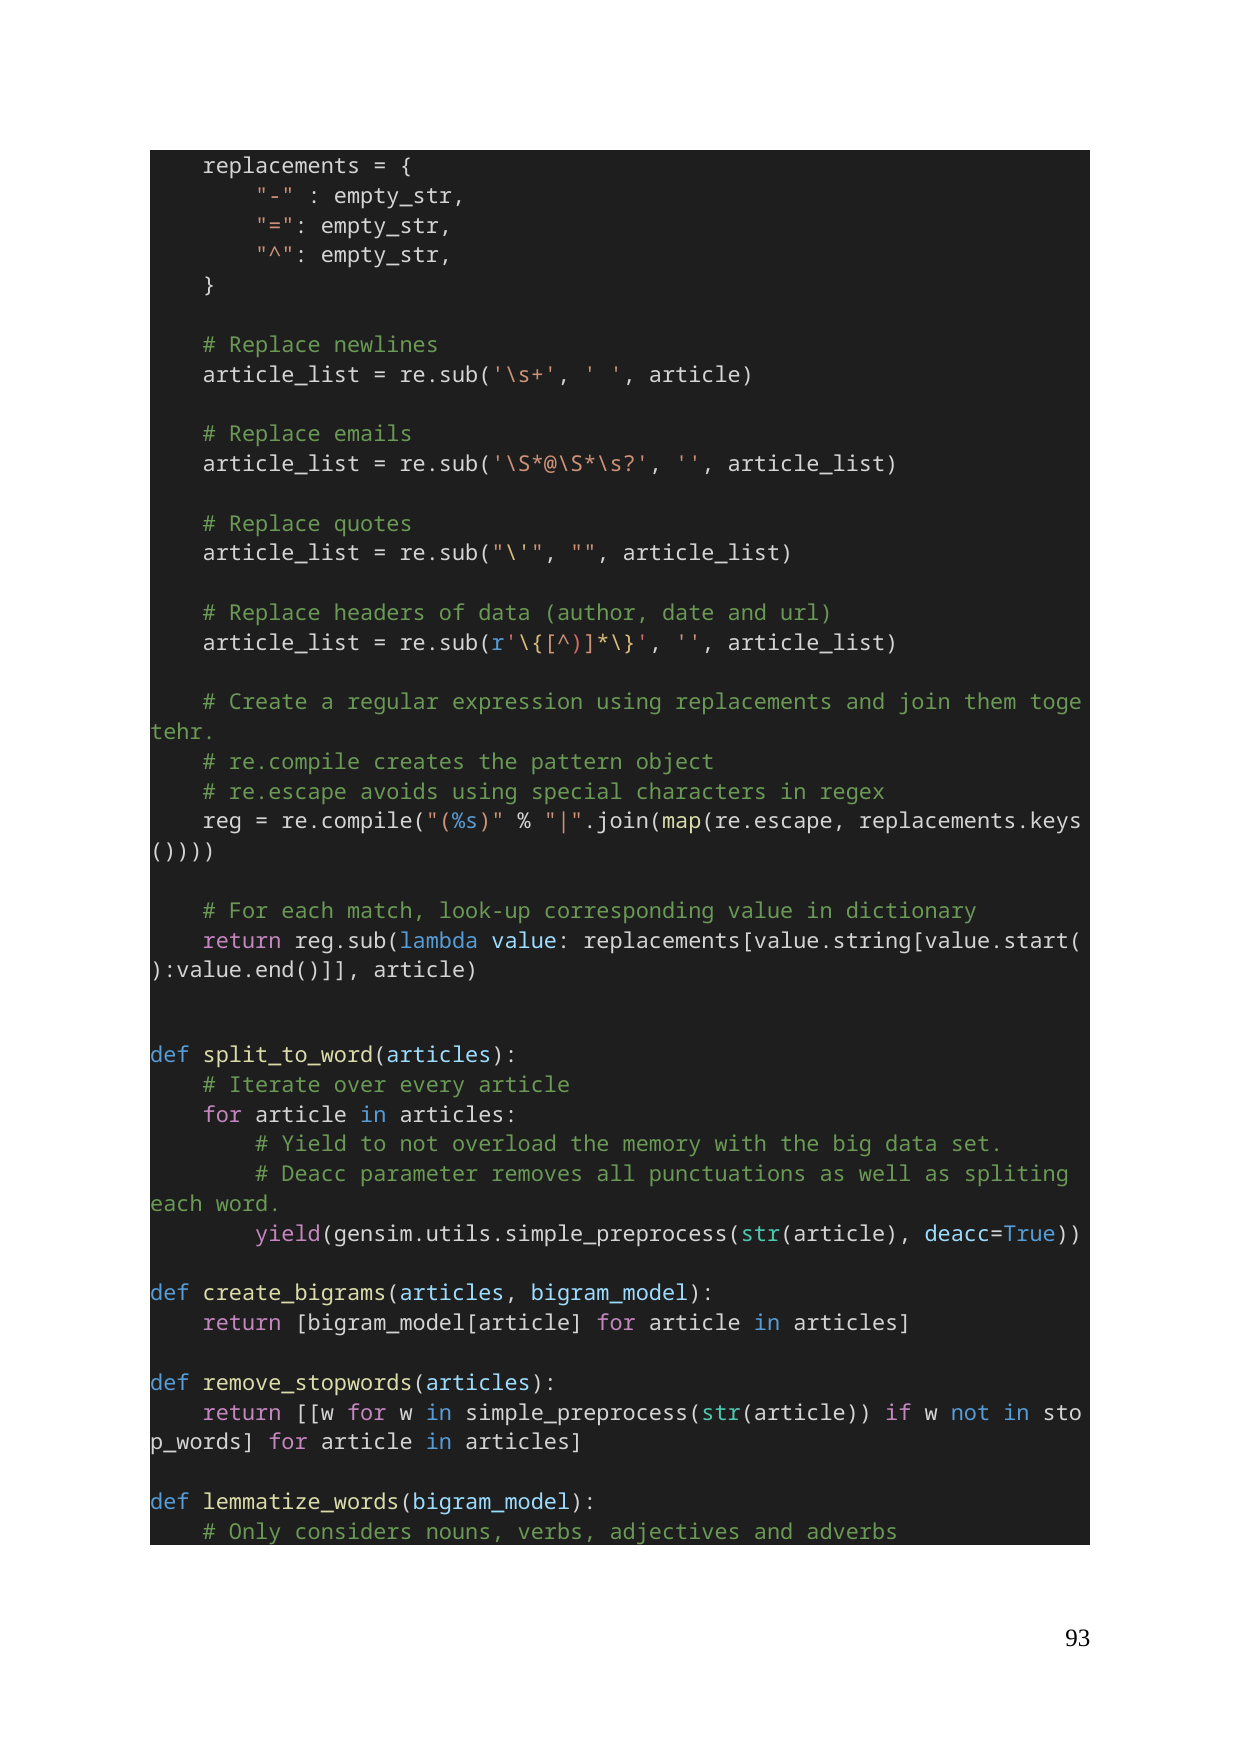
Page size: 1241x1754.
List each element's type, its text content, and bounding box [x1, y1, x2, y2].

text return [bigram_model[article] for article in articles] [150, 1307, 1090, 1337]
text article_list = re.sub('\S*@\S*\s?', '', article_list) [150, 448, 1090, 478]
text # For each match, look-up corresponding value in dictionary [150, 895, 1090, 924]
text article_list = re.sub('\s+', ' ', article) [150, 358, 1090, 388]
text # Yield to not overload the memory with the big data set. [150, 1128, 1090, 1158]
text def split_to_word(articles): [150, 1039, 1090, 1069]
text # re.escape avoids using special characters in regex [150, 776, 1090, 805]
text replacements = { [150, 150, 1090, 180]
text return reg.sub(lambda value: replacements[value.string[value.start():value.end()]], article) [150, 924, 1090, 984]
text return [[w for w in simple_preprocess(str(article)) if w not in stop_words] for article in articles] [150, 1396, 1090, 1456]
text # Create a regular expression using replacements and join them togetehr. [150, 686, 1090, 746]
text "^": empty_str, [150, 239, 1090, 269]
text for article in articles: [150, 1098, 1090, 1128]
text # Replace newlines [150, 329, 1090, 358]
text # Iterate over every article [150, 1069, 1090, 1098]
text # Replace quotes [150, 507, 1090, 537]
text "=": empty_str, [150, 209, 1090, 239]
text # Replace emails [150, 418, 1090, 448]
text article_list = re.sub("\'", "", article_list) [150, 537, 1090, 567]
text def lemmatize_words(bigram_model): [150, 1486, 1090, 1516]
text # Replace headers of data (author, date and url) [150, 597, 1090, 627]
text def create_bigrams(articles, bigram_model): [150, 1277, 1090, 1307]
text } [150, 269, 1090, 299]
text yield(gensim.utils.simple_preprocess(str(article), deacc=True)) [150, 1218, 1090, 1247]
text reg = re.compile("(%s)" % "|".join(map(re.escape, replacements.keys()))) [150, 805, 1090, 865]
text # re.compile creates the pattern object [150, 746, 1090, 776]
text def remove_stopwords(articles): [150, 1367, 1090, 1396]
text # Only considers nouns, verbs, adjectives and adverbs [150, 1516, 1090, 1545]
text article_list = re.sub(r'\{[^)]*\}', '', article_list) [150, 627, 1090, 656]
text "-" : empty_str, [150, 180, 1090, 209]
text # Deacc parameter removes all punctuations as well as spliting each word. [150, 1158, 1090, 1218]
